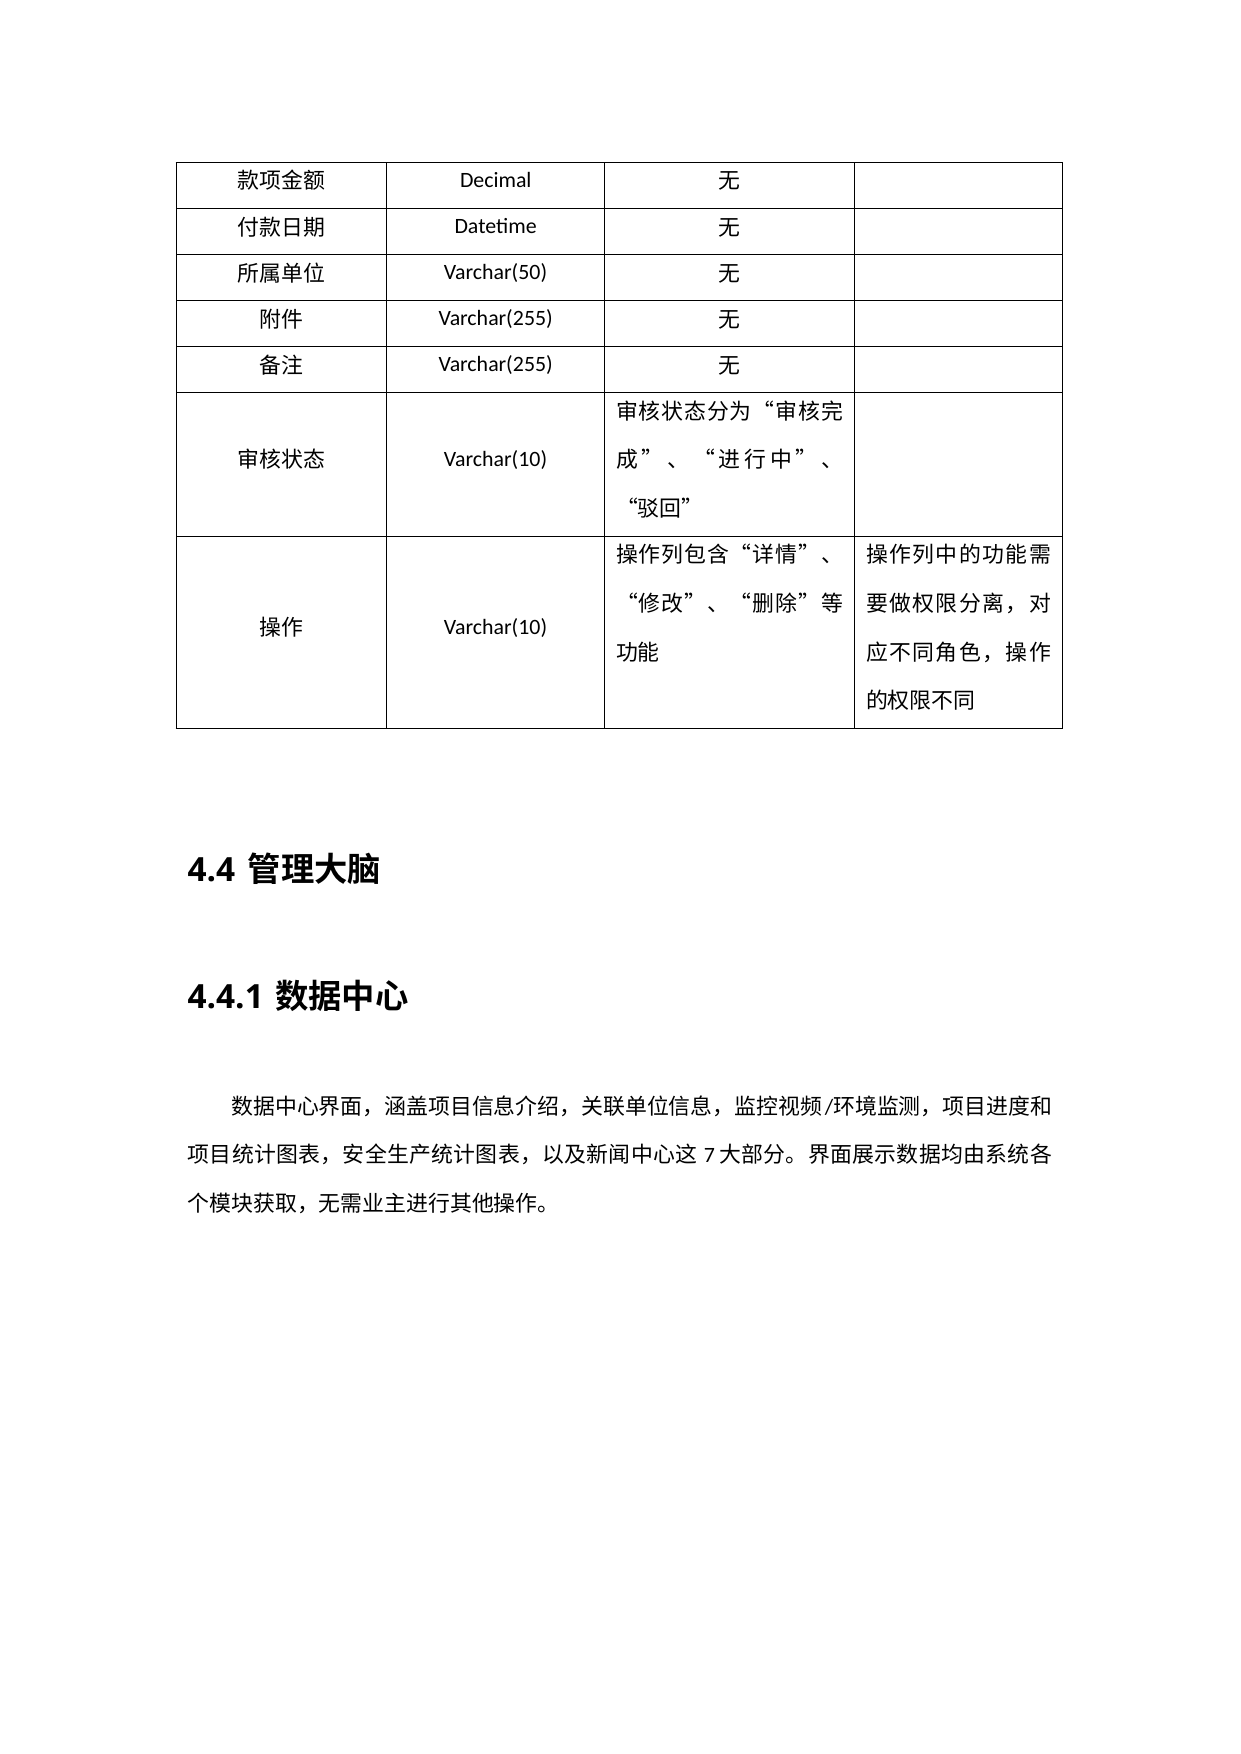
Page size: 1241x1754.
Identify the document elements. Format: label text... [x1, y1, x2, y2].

table_cell Varchar(50) [387, 255, 604, 300]
table_cell 操作列中的功能需要做权限分离，对应不同角色，操作的权限不同 [855, 537, 1062, 728]
table_cell 无 [605, 347, 854, 392]
table_cell 无 [605, 209, 854, 254]
table_cell Varchar(255) [387, 301, 604, 346]
table_cell 无 [605, 163, 854, 208]
table_cell 无 [605, 255, 854, 300]
table_cell [855, 255, 1062, 300]
table_cell [855, 301, 1062, 346]
table_cell [855, 347, 1062, 392]
table_cell 操作列包含“详情”、“修改”、“删除”等功能 [605, 537, 854, 728]
table_cell 款项金额 [177, 163, 386, 208]
table_cell 审核状态分为“审核完成”、“进行中”、“驳回” [605, 393, 854, 536]
table_cell Varchar(10) [387, 393, 604, 536]
table_cell 审核状态 [177, 393, 386, 536]
table_cell Varchar(10) [387, 537, 604, 728]
table_cell 操作 [177, 537, 386, 728]
table_cell [855, 393, 1062, 536]
subtitle 数据中心 [187, 961, 1053, 1026]
table_cell 付款日期 [177, 209, 386, 254]
subtitle 管理大脑 [187, 834, 1053, 899]
table_cell Datetime [387, 209, 604, 254]
table_cell [855, 163, 1062, 208]
table_cell [855, 209, 1062, 254]
table_cell 备注 [177, 347, 386, 392]
table_cell 无 [605, 301, 854, 346]
table_cell 所属单位 [177, 255, 386, 300]
table_cell 附件 [177, 301, 386, 346]
table_cell Decimal [387, 163, 604, 208]
table_cell Varchar(255) [387, 347, 604, 392]
text 数据中心界面，涵盖项目信息介绍，关联单位信息，监控视频/环境监测，项目进度和项目统计图表，安全生产统计图表，以及新闻中心这7大部分。界面展示数据均由系统各个模块获取，无需业主进行其他操作。 [187, 1088, 1053, 1218]
